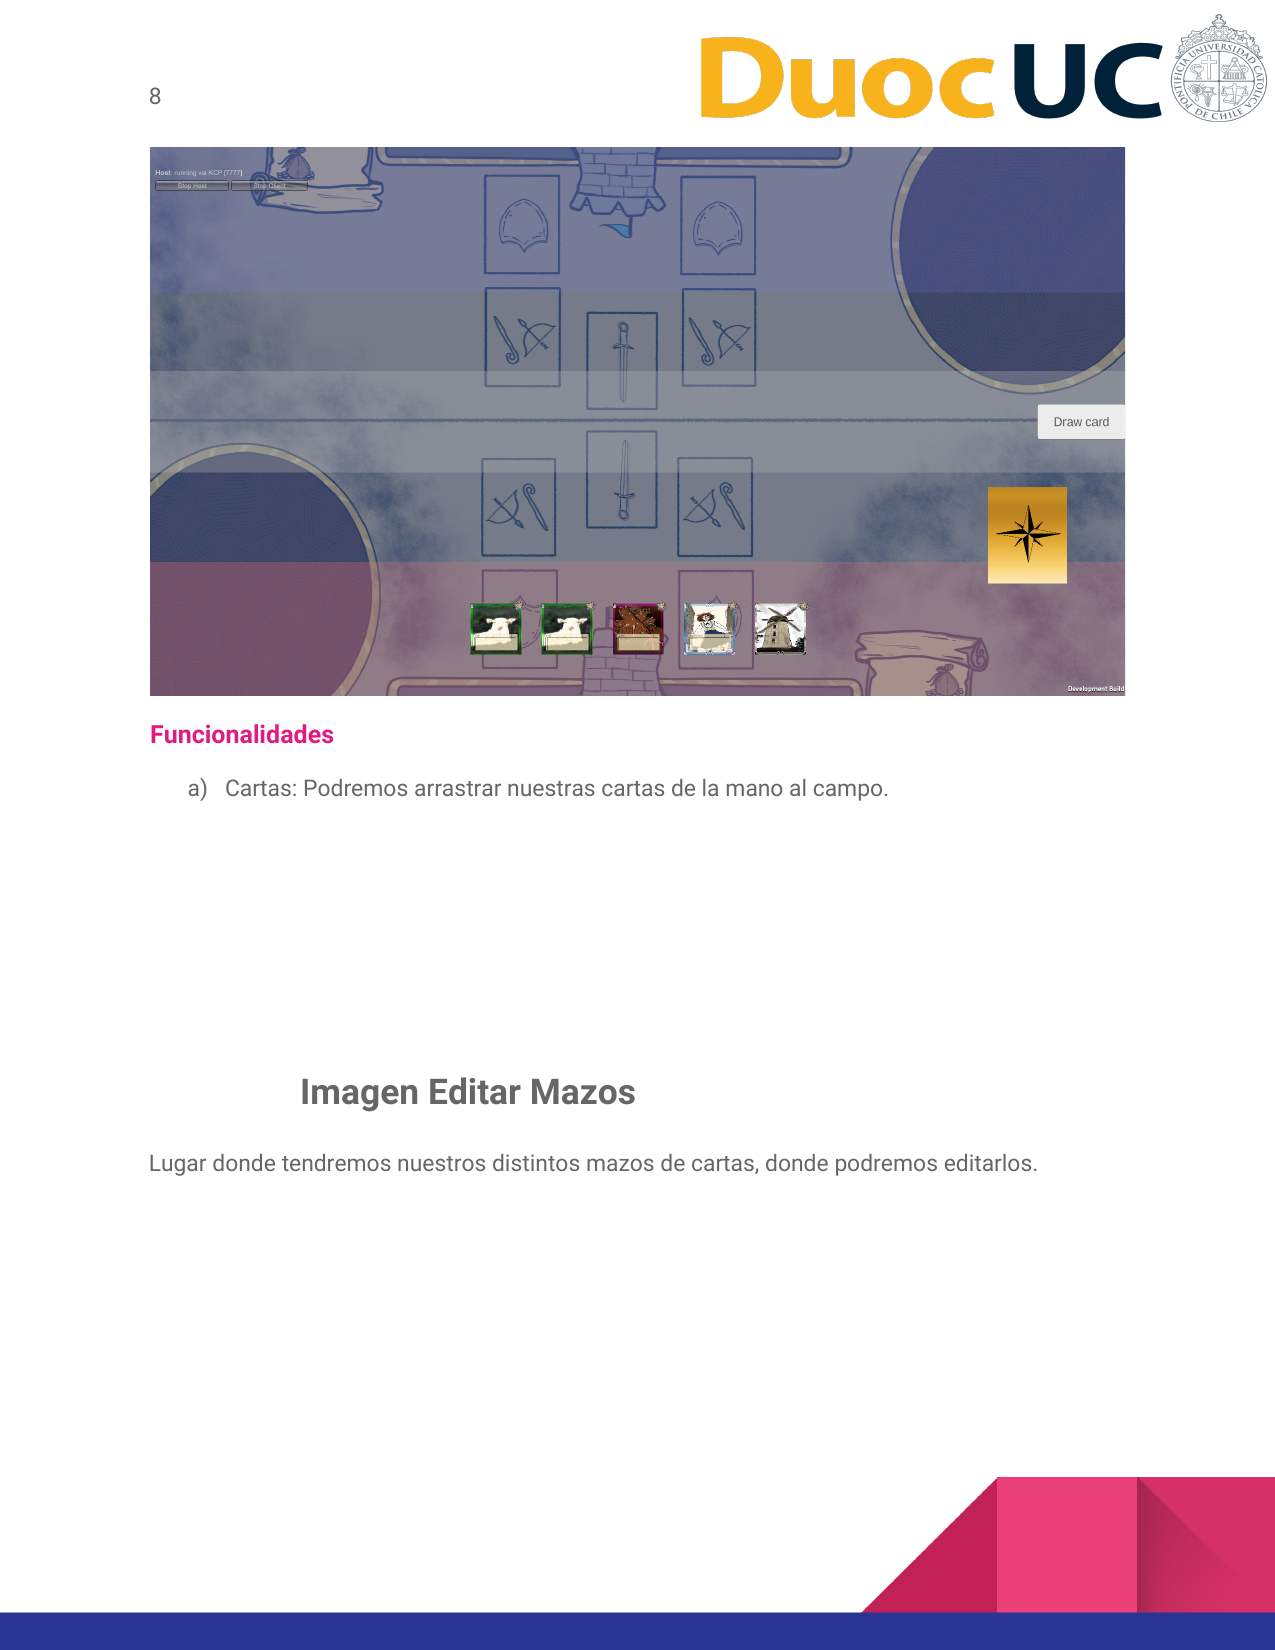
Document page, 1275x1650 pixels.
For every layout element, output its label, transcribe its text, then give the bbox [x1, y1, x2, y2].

list Cartas: Podremos arrastrar nuestras cartas de la mano al campo. [187, 775, 1125, 802]
subtitle Imagen Editar Mazos [225, 1071, 1125, 1113]
picture [150, 147, 1125, 696]
subtitle Funcionalidades [150, 721, 1125, 750]
text Lugar donde tendremos nuestros distintos mazos de cartas, donde podremos editarlos. [148, 1150, 1125, 1177]
picture [693, 7, 1275, 129]
picture [0, 1475, 1275, 1650]
